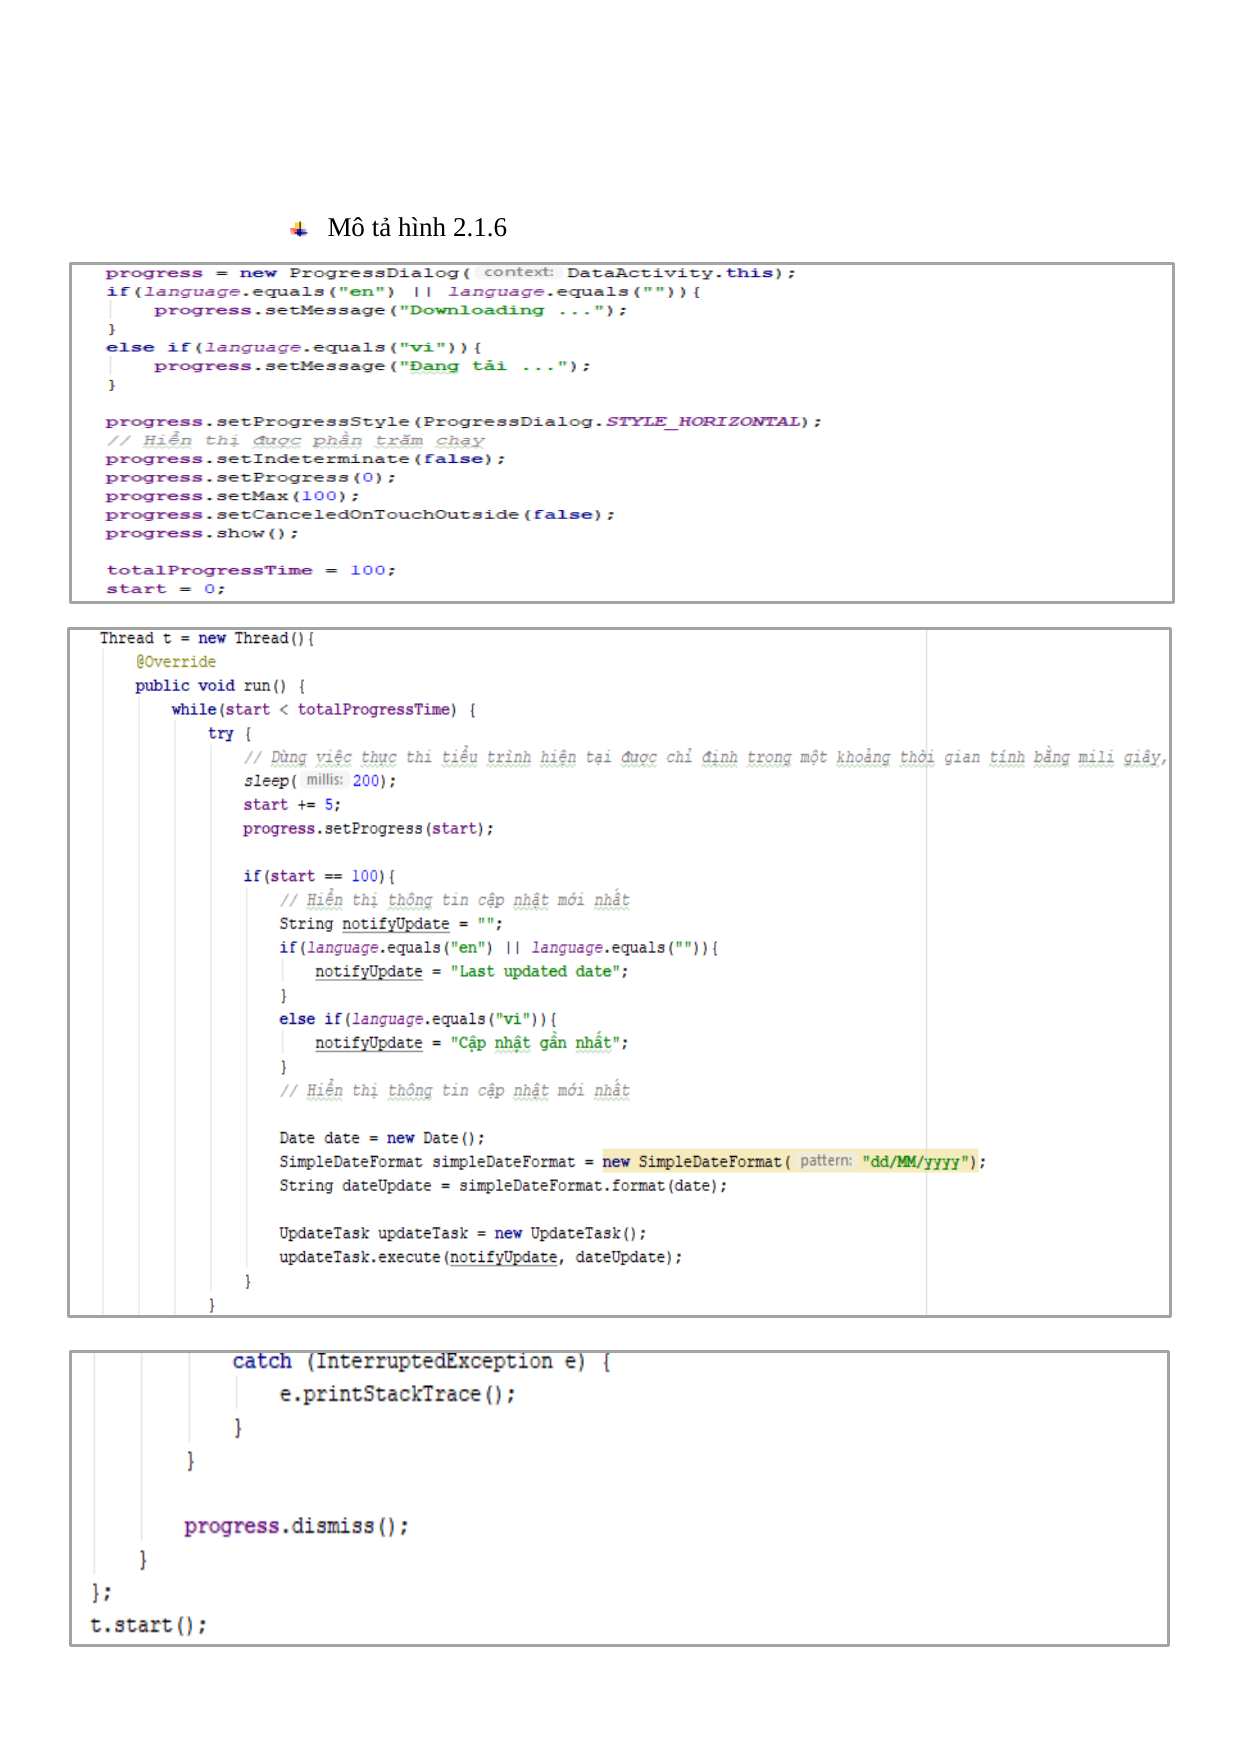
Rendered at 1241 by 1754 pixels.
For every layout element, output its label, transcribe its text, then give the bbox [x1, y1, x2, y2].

list Mô tả hình 2.1.6 [290, 211, 1122, 243]
picture [72, 1353, 1167, 1644]
picture [72, 265, 1172, 601]
picture [70, 630, 1169, 1315]
picture [290, 220, 308, 237]
